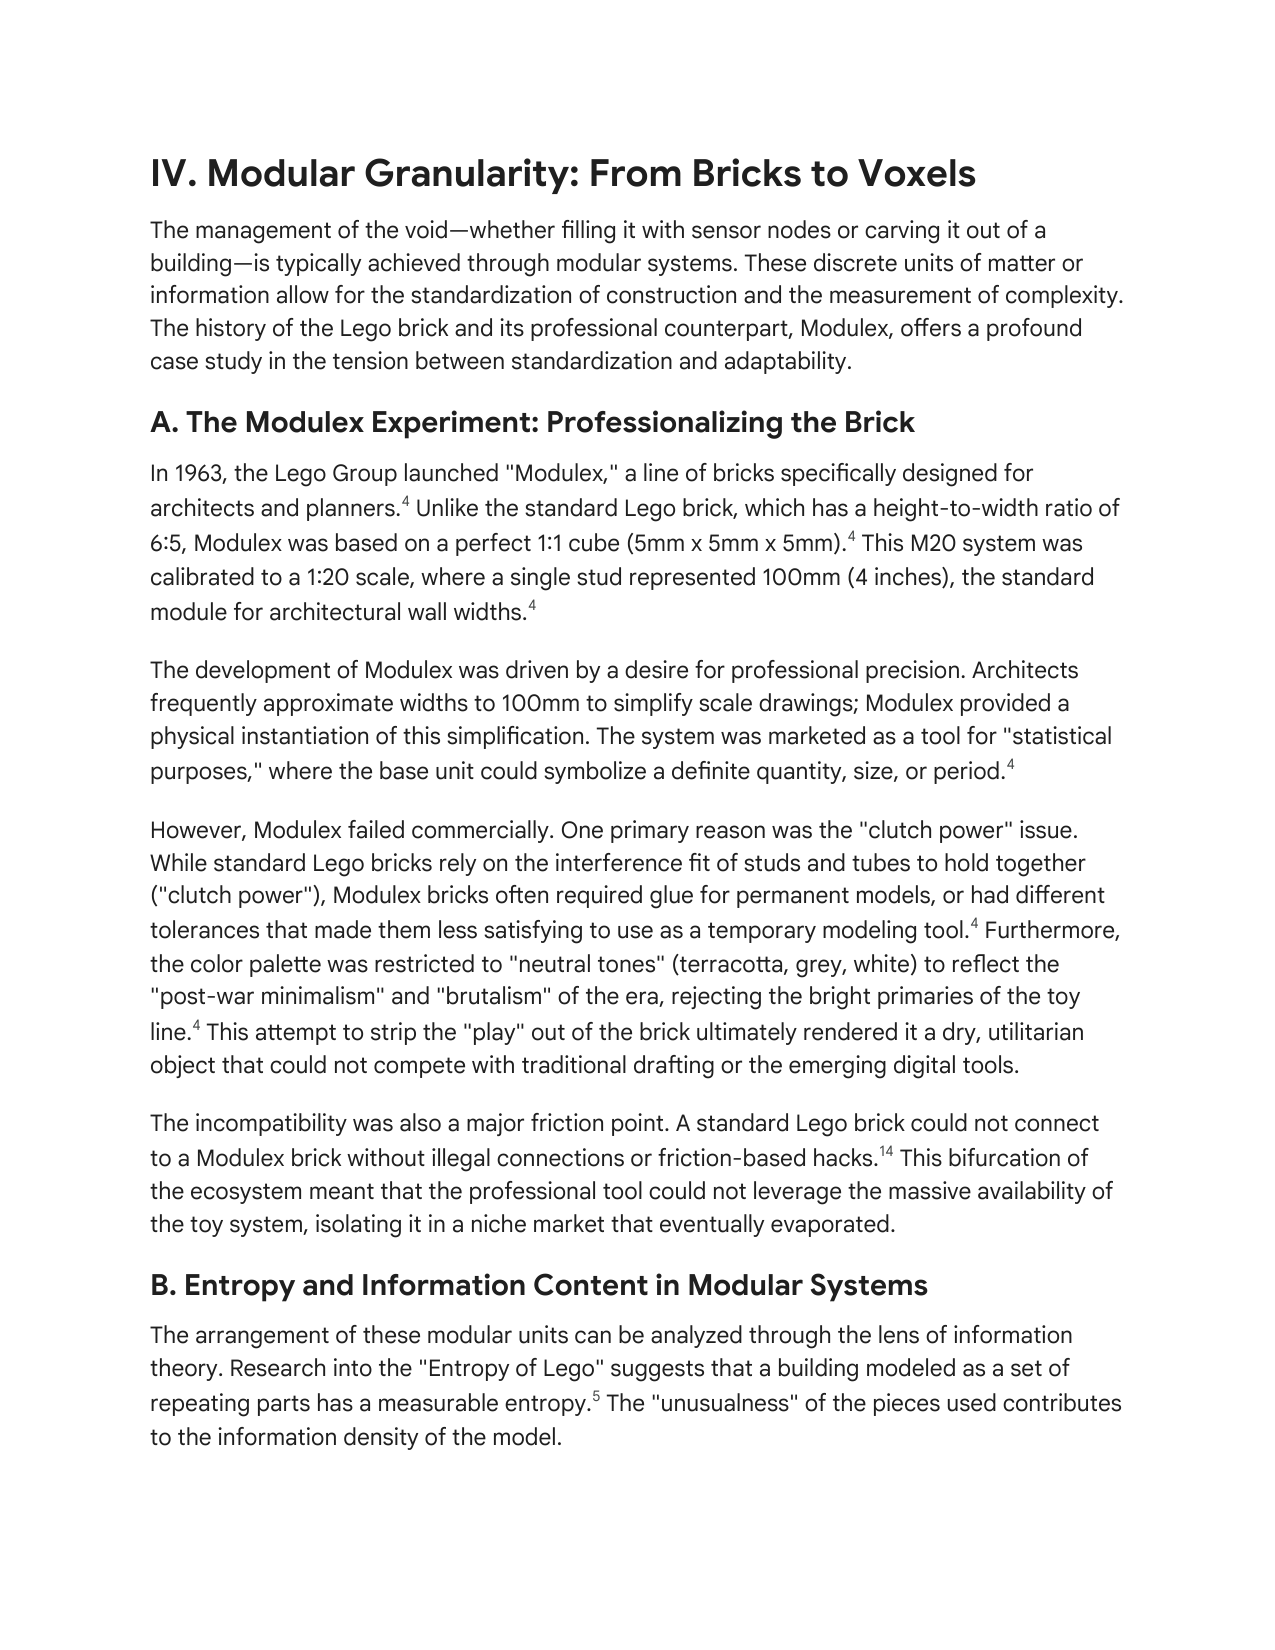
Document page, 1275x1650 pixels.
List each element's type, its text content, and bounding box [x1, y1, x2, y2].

text The arrangement of these modular units can be analyzed through the lens of information theory. Research into the "Entropy of Lego" suggests that a building modeled as a set of repeating parts has a measurable entropy.5 The "unusualness" of the pieces used contributes to the information density of the model. [150, 1322, 1125, 1452]
text In 1963, the Lego Group launched "Modulex," a line of bricks specifically designed for architects and planners.4 Unlike the standard Lego brick, which has a height-to-width ratio of 6:5, Modulex was based on a perfect 1:1 cube (5mm x 5mm x 5mm).4 This M20 system was calibrated to a 1:20 scale, where a single stud represented 100mm (4 inches), the standard module for architectural wall widths.4 [150, 459, 1125, 627]
text The development of Modulex was driven by a desire for professional precision. Architects frequently approximate widths to 100mm to simplify scale drawings; Modulex provided a physical instantiation of this simplification. The system was marketed as a tool for "statistical purposes," where the base unit could symbolize a definite quantity, size, or period.4 [150, 657, 1125, 787]
subtitle B. Entropy and Information Content in Modular Systems [150, 1268, 1125, 1304]
text The incompatibility was also a major friction point. A standard Lego brick could not connect to a Modulex brick without illegal connections or friction-based hacks.14 This bifurcation of the ecosystem meant that the professional tool could not leverage the massive availability of the toy system, isolating it in a niche market that eventually evaporated. [150, 1109, 1125, 1239]
text However, Modulex failed commercially. One primary reason was the "clutch power" issue. While standard Lego bricks rely on the interference fit of studs and tubes to hold together ("clutch power"), Modulex bricks often required glue for permanent models, or had different tolerances that made them less satisfying to use as a temporary modeling tool.4 Furthermore, the color palette was restricted to "neutral tones" (terracotta, grey, white) to reflect the "post-war minimalism" and "brutalism" of the era, rejecting the bright primaries of the toy line.4 This attempt to strip the "play" out of the brick ultimately rendered it a dry, utilitarian object that could not compete with traditional drafting or the emerging digital tools. [150, 816, 1125, 1080]
subtitle A. The Modulex Experiment: Professionalizing the Brick [150, 404, 1125, 441]
subtitle IV. Modular Granularity: From Bricks to Voxels [150, 150, 1125, 197]
text The management of the void—whether filling it with sensor nodes or carving it out of a building—is typically achieved through modular systems. These discrete units of matter or information allow for the standardization of construction and the measurement of complexity. The history of the Lego brick and its professional counterpart, Modulex, offers a profound case study in the tension between standardization and adaptability. [150, 216, 1125, 376]
